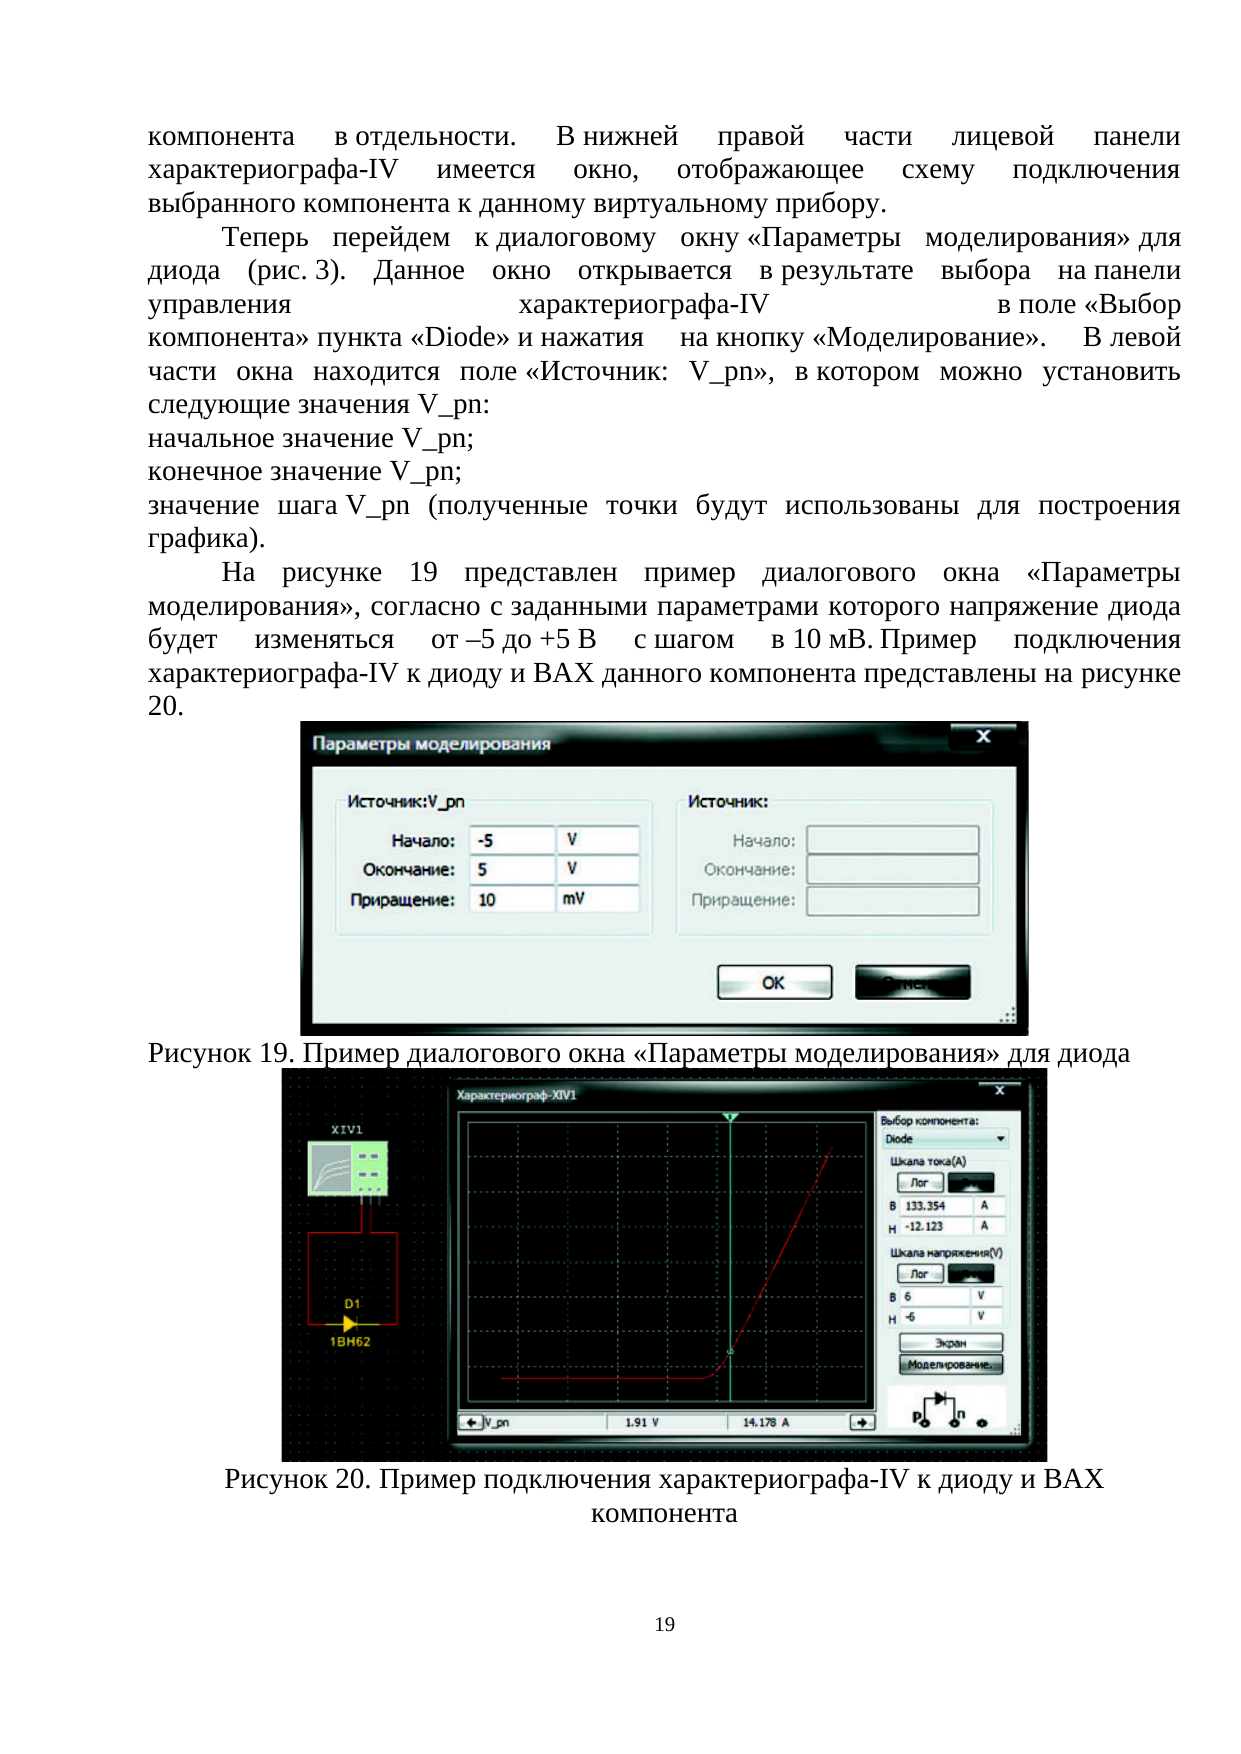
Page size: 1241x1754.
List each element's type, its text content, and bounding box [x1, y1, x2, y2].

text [148, 118, 1181, 219]
picture [300, 721, 1029, 1036]
text Теперь перейдем к диалоговому окну «Параметры моделирования» для диода (рис. 3). Данное окно открывается в результате выбора на панели управления характериографа-IV в поле «Выбор компонента» пункта «Diode» и нажатия на кнопку «Моделирование». В левой части окна находится поле «Источник: V_pn», в котором можно установить следующие значения V_pn: [148, 219, 1181, 420]
text значение шага V_pn (полученные точки будут использованы для построения графика). [148, 487, 1181, 554]
picture [281, 1068, 1048, 1462]
text На рисунке 19 представлен пример диалогового окна «Параметры моделирования», согласно с заданными параметрами которого напряжение диода будет изменяться от –5 до +5 В с шагом в 10 мВ. Пример подключения характериографа-IV к диоду и ВАХ данного компонента представлены на рисунке 20. [148, 554, 1181, 722]
text начальное значение V_pn; [148, 420, 1181, 453]
text конечное значение V_pn; [148, 453, 1181, 487]
text Рисунок 19. Пример диалогового окна «Параметры моделирования» для диода [148, 1035, 1181, 1069]
text Рисунок 20. Пример подключения характериографа-IV к диоду и ВАХ компонента [148, 1462, 1181, 1529]
